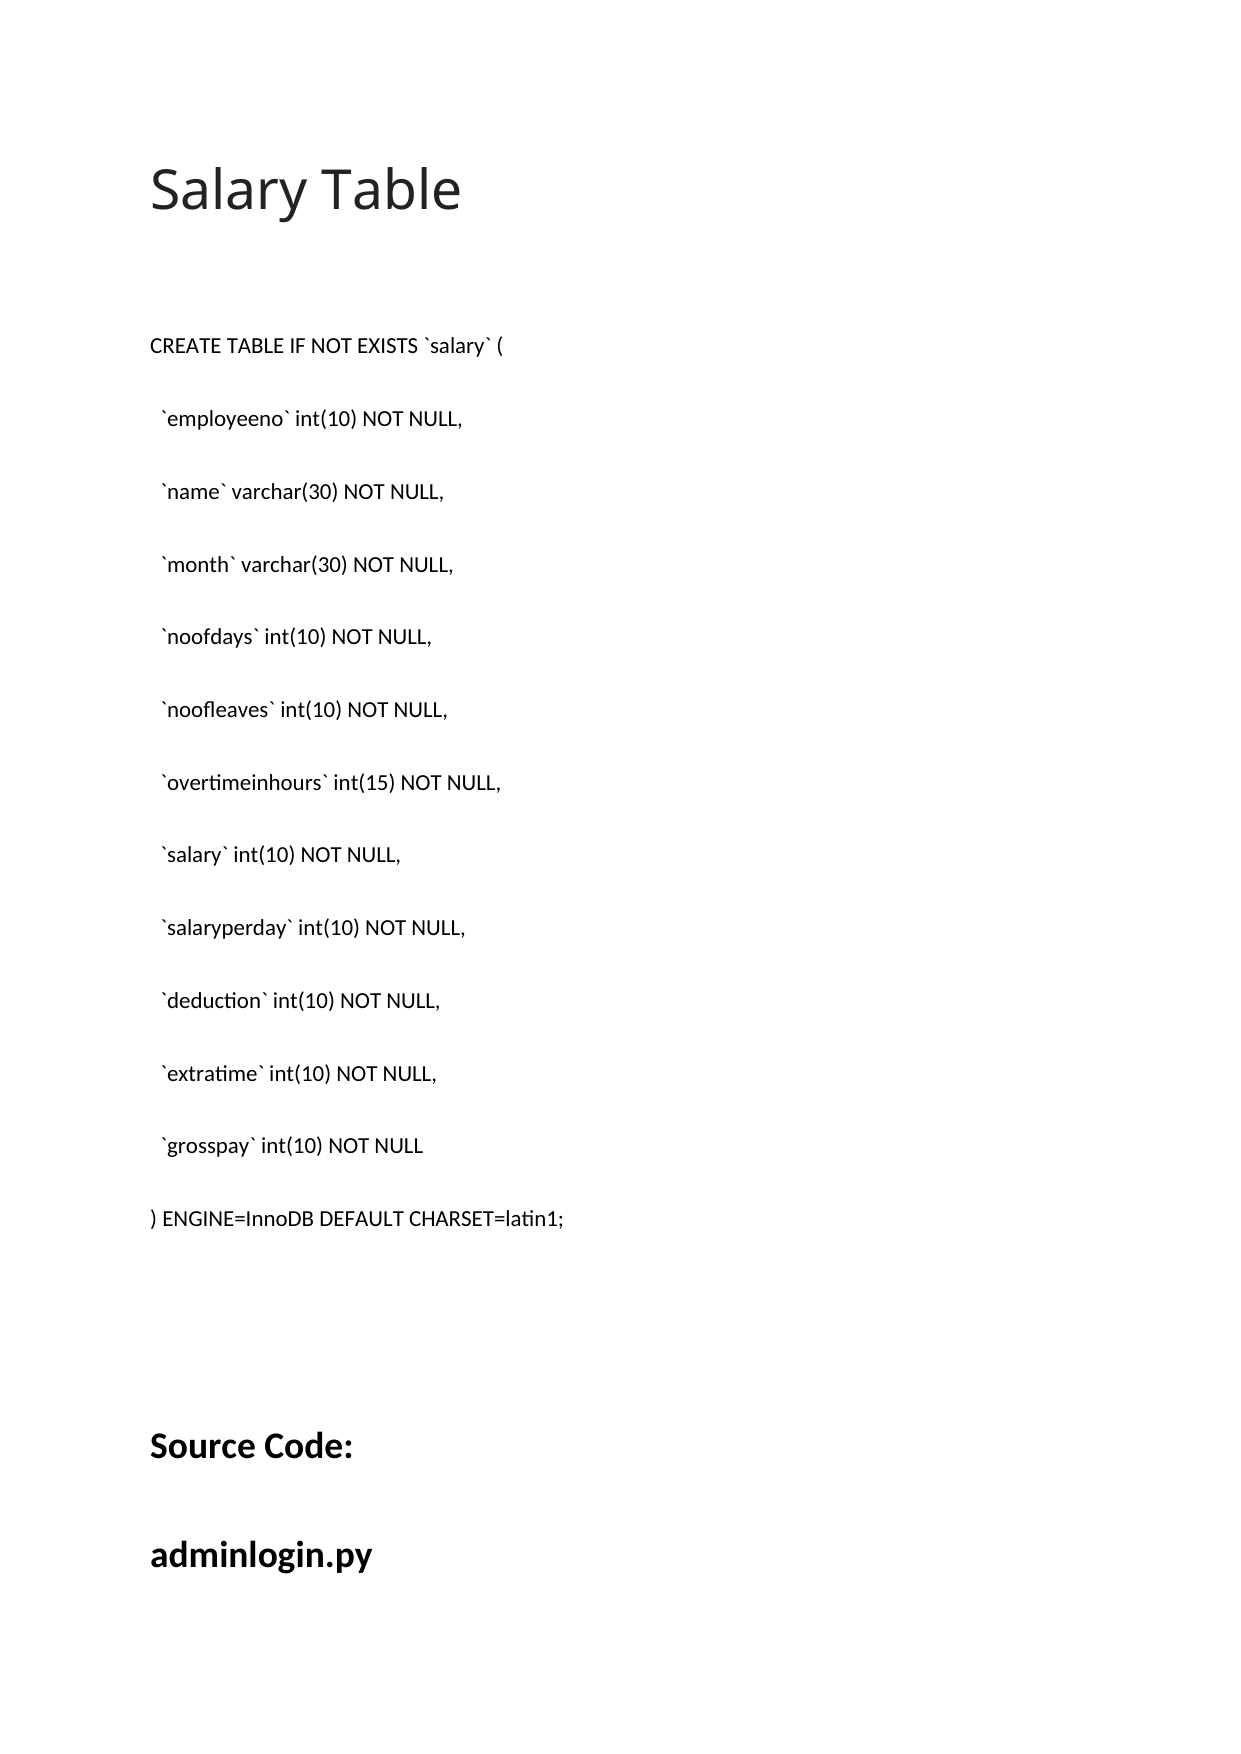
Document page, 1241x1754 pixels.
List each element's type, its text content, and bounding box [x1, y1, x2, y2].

text Salary Table [150, 150, 1090, 225]
text ) ENGINE=InnoDB DEFAULT CHARSET=latin1; [150, 1204, 1090, 1232]
text Source Code: [150, 1422, 1090, 1468]
text `salaryperday` int(10) NOT NULL, [150, 913, 1090, 941]
text `grosspay` int(10) NOT NULL [150, 1131, 1090, 1159]
text `noofleaves` int(10) NOT NULL, [150, 695, 1090, 723]
text `name` varchar(30) NOT NULL, [150, 477, 1090, 505]
text `deduction` int(10) NOT NULL, [150, 986, 1090, 1014]
text adminlogin.py [150, 1531, 1090, 1576]
text `extratime` int(10) NOT NULL, [150, 1059, 1090, 1087]
text `month` varchar(30) NOT NULL, [150, 550, 1090, 578]
text `salary` int(10) NOT NULL, [150, 841, 1090, 869]
text `noofdays` int(10) NOT NULL, [150, 622, 1090, 651]
text `overtimeinhours` int(15) NOT NULL, [150, 768, 1090, 796]
text `employeeno` int(10) NOT NULL, [150, 404, 1090, 432]
text CREATE TABLE IF NOT EXISTS `salary` ( [150, 332, 1090, 360]
